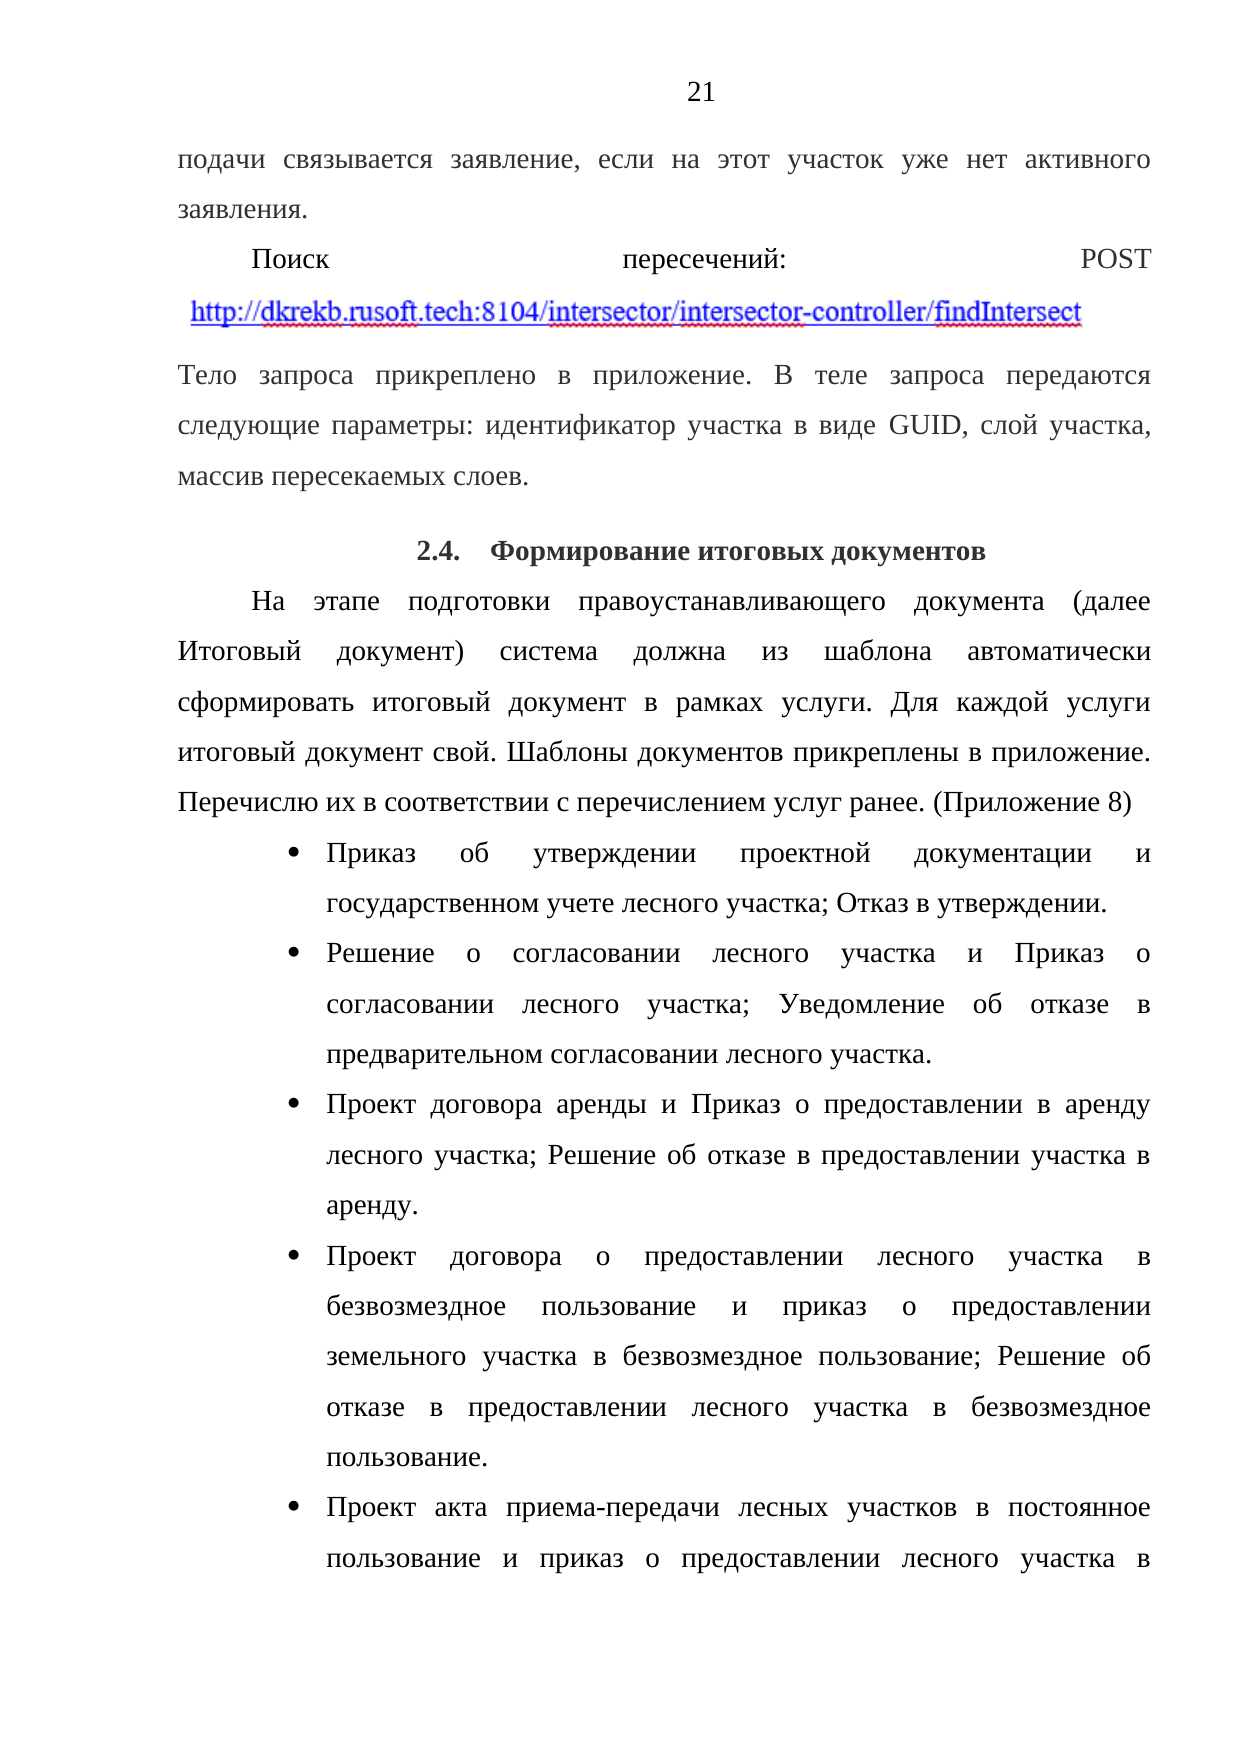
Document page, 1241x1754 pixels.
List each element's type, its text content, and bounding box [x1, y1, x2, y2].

list Приказ об утверждении проектной документации и государственном учете лесного участка; Отказ в утверждении. [288, 835, 1152, 919]
picture [177, 291, 1097, 334]
list Проект договора аренды и Приказ о предоставлении в аренду лесного участка; Решение об отказе в предоставлении участка в аренду. [288, 1087, 1152, 1221]
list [288, 1489, 1152, 1573]
list Решение о согласовании лесного участка и Приказ о согласовании лесного участка; Уведомление об отказе в предварительном согласовании лесного участка. [288, 936, 1152, 1070]
list Формирование итоговых документов [177, 533, 1152, 566]
list Проект договора о предоставлении лесного участка в безвозмездное пользование и приказ о предоставлении земельного участка в безвозмездное пользование; Решение об отказе в предоставлении лесного участка в безвозмездное пользование. [288, 1238, 1152, 1472]
text На этапе подготовки правоустанавливающего документа (далее Итоговый документ) система должна из шаблона автоматически сформировать итоговый документ в рамках услуги. Для каждой услуги итоговый документ свой. Шаблоны документов прикреплены в приложение. Перечислю их в соответствии с перечислением услуг ранее. (Приложение 8) [177, 583, 1152, 818]
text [177, 141, 1152, 225]
text Поиск пересечений: POST Тело запроса прикреплено в приложение. В теле запроса передаются следующие параметры: идентификатор участка в виде GUID, слой участка, массив пересекаемых слоев. [177, 241, 1152, 491]
